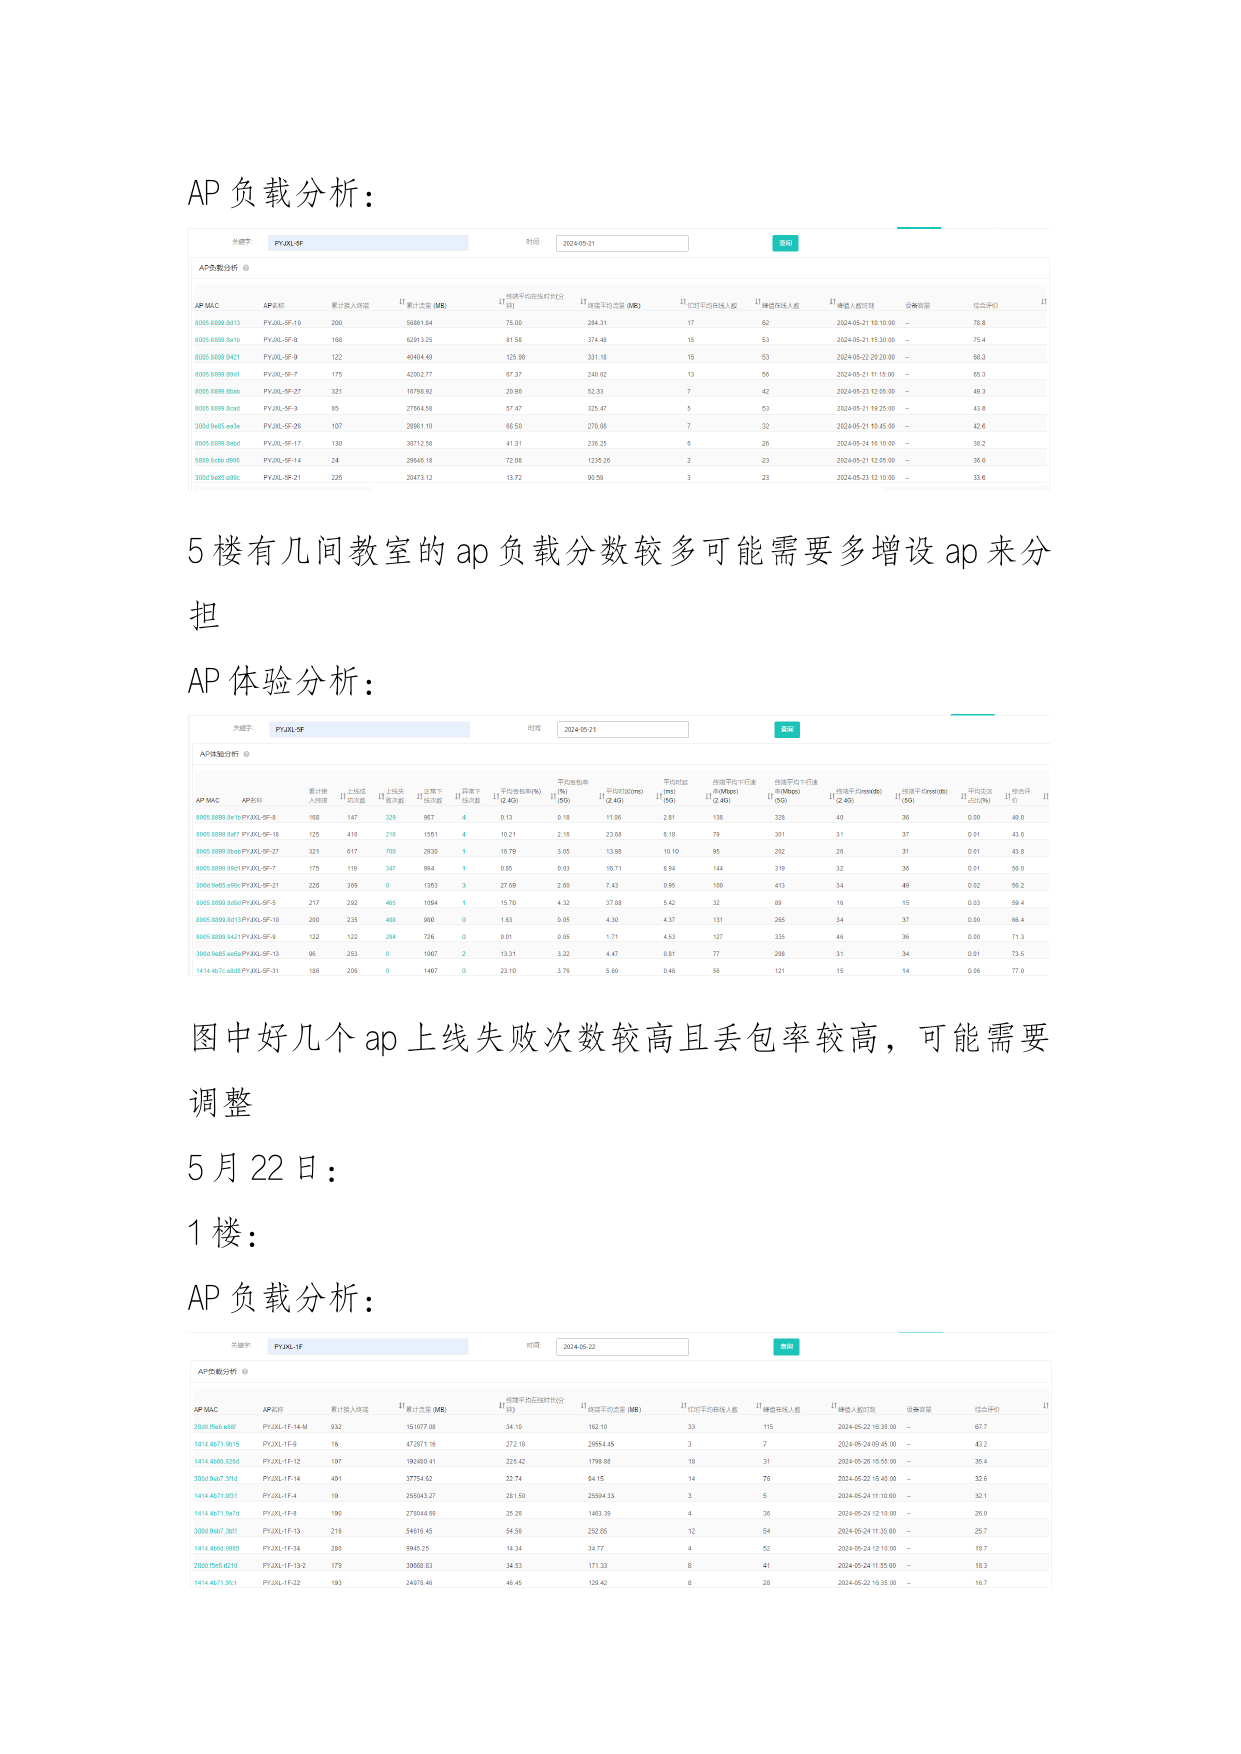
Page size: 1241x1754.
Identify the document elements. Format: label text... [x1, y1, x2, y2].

text 5月22日： [187, 1137, 1053, 1202]
text AP体验分析： [187, 649, 1053, 714]
picture [187, 714, 1051, 976]
text AP负载分析： [187, 162, 1053, 227]
picture [187, 227, 1051, 491]
text 1楼： [187, 1202, 1053, 1267]
text 图中好几个ap上线失败次数较高且丢包率较高，可能需要调整 [187, 1007, 1053, 1137]
picture [187, 1332, 1053, 1589]
text AP负载分析： [187, 1267, 1053, 1332]
text 5楼有几间教室的ap负载分数较多可能需要多增设ap来分担 [187, 519, 1053, 649]
